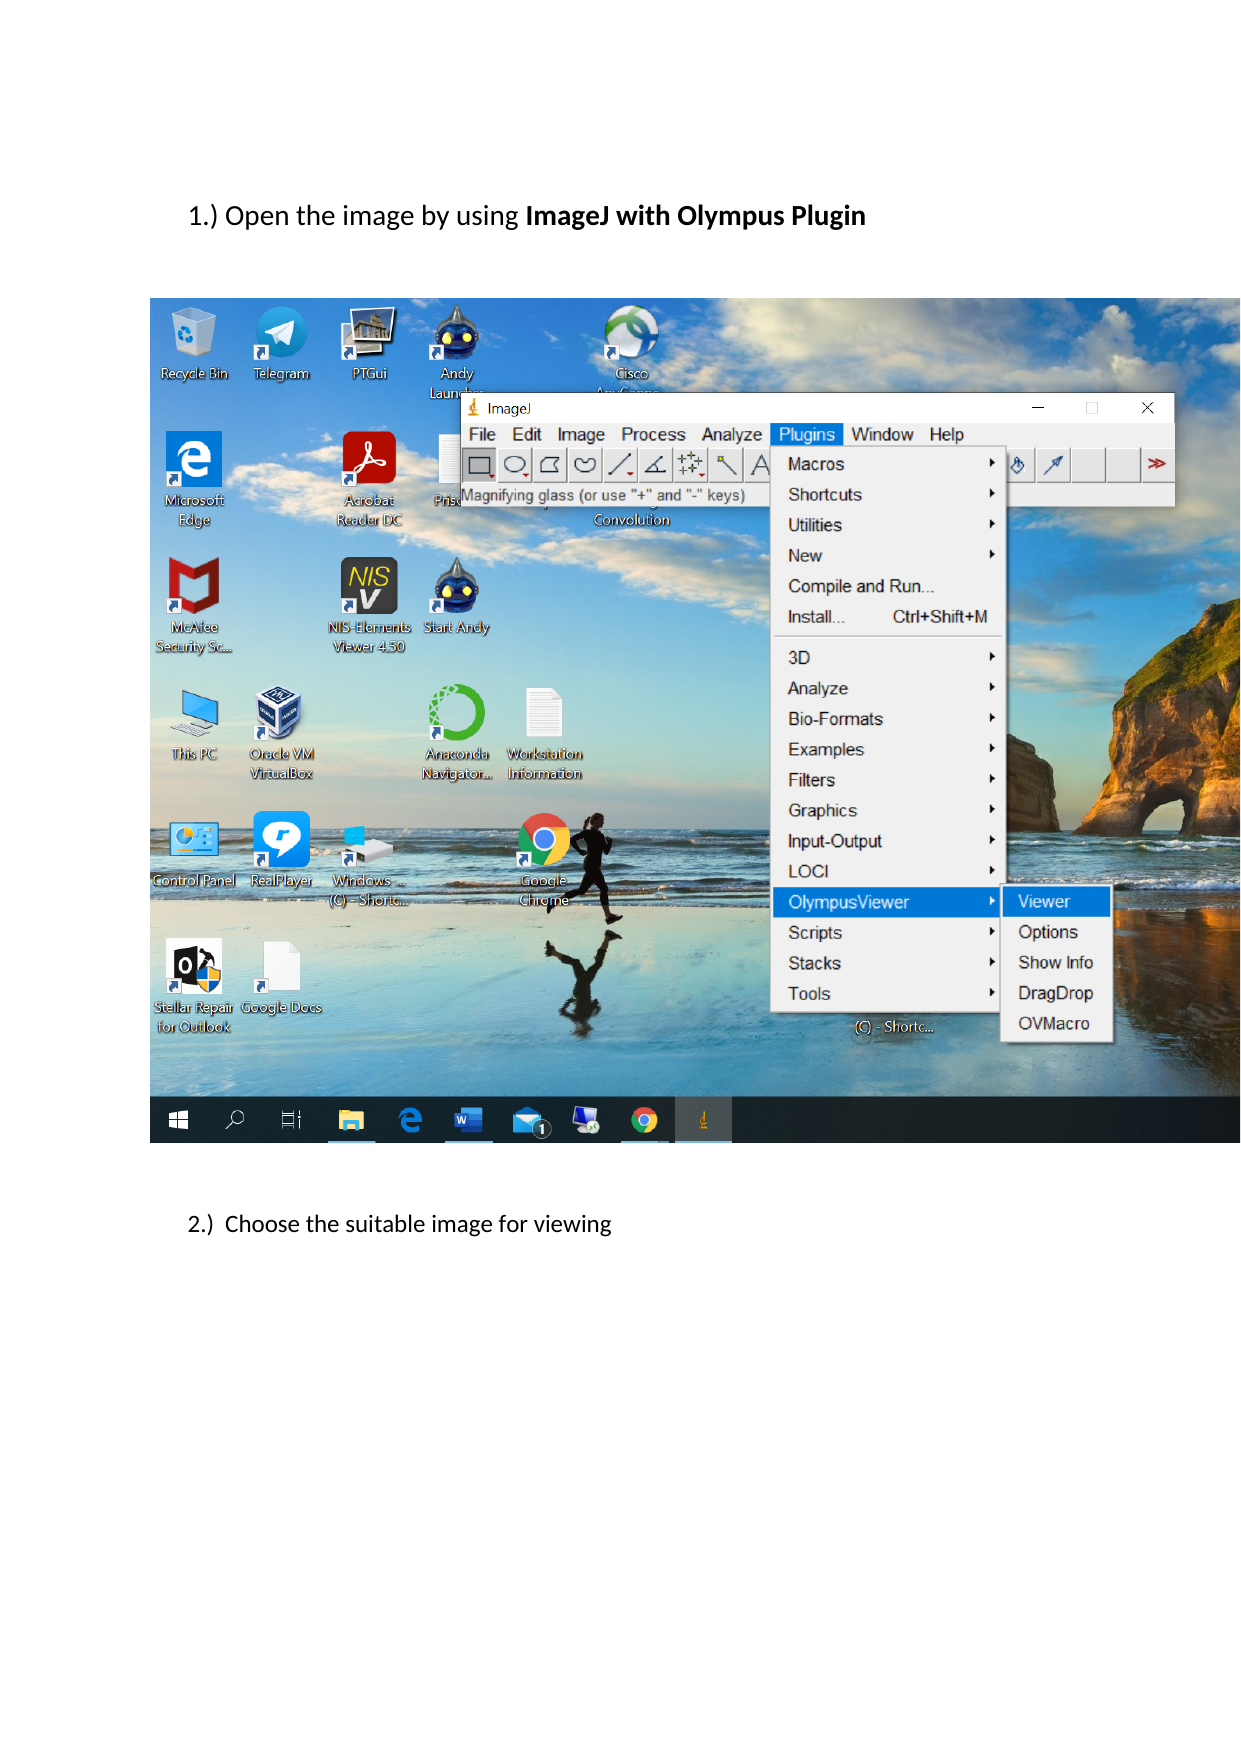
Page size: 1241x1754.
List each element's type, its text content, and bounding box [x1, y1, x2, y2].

list Choose the suitable image for viewing [187, 1208, 1090, 1239]
picture [150, 298, 1241, 1143]
list Open the image by using ImageJ with Olympus Plugin [187, 197, 1090, 232]
